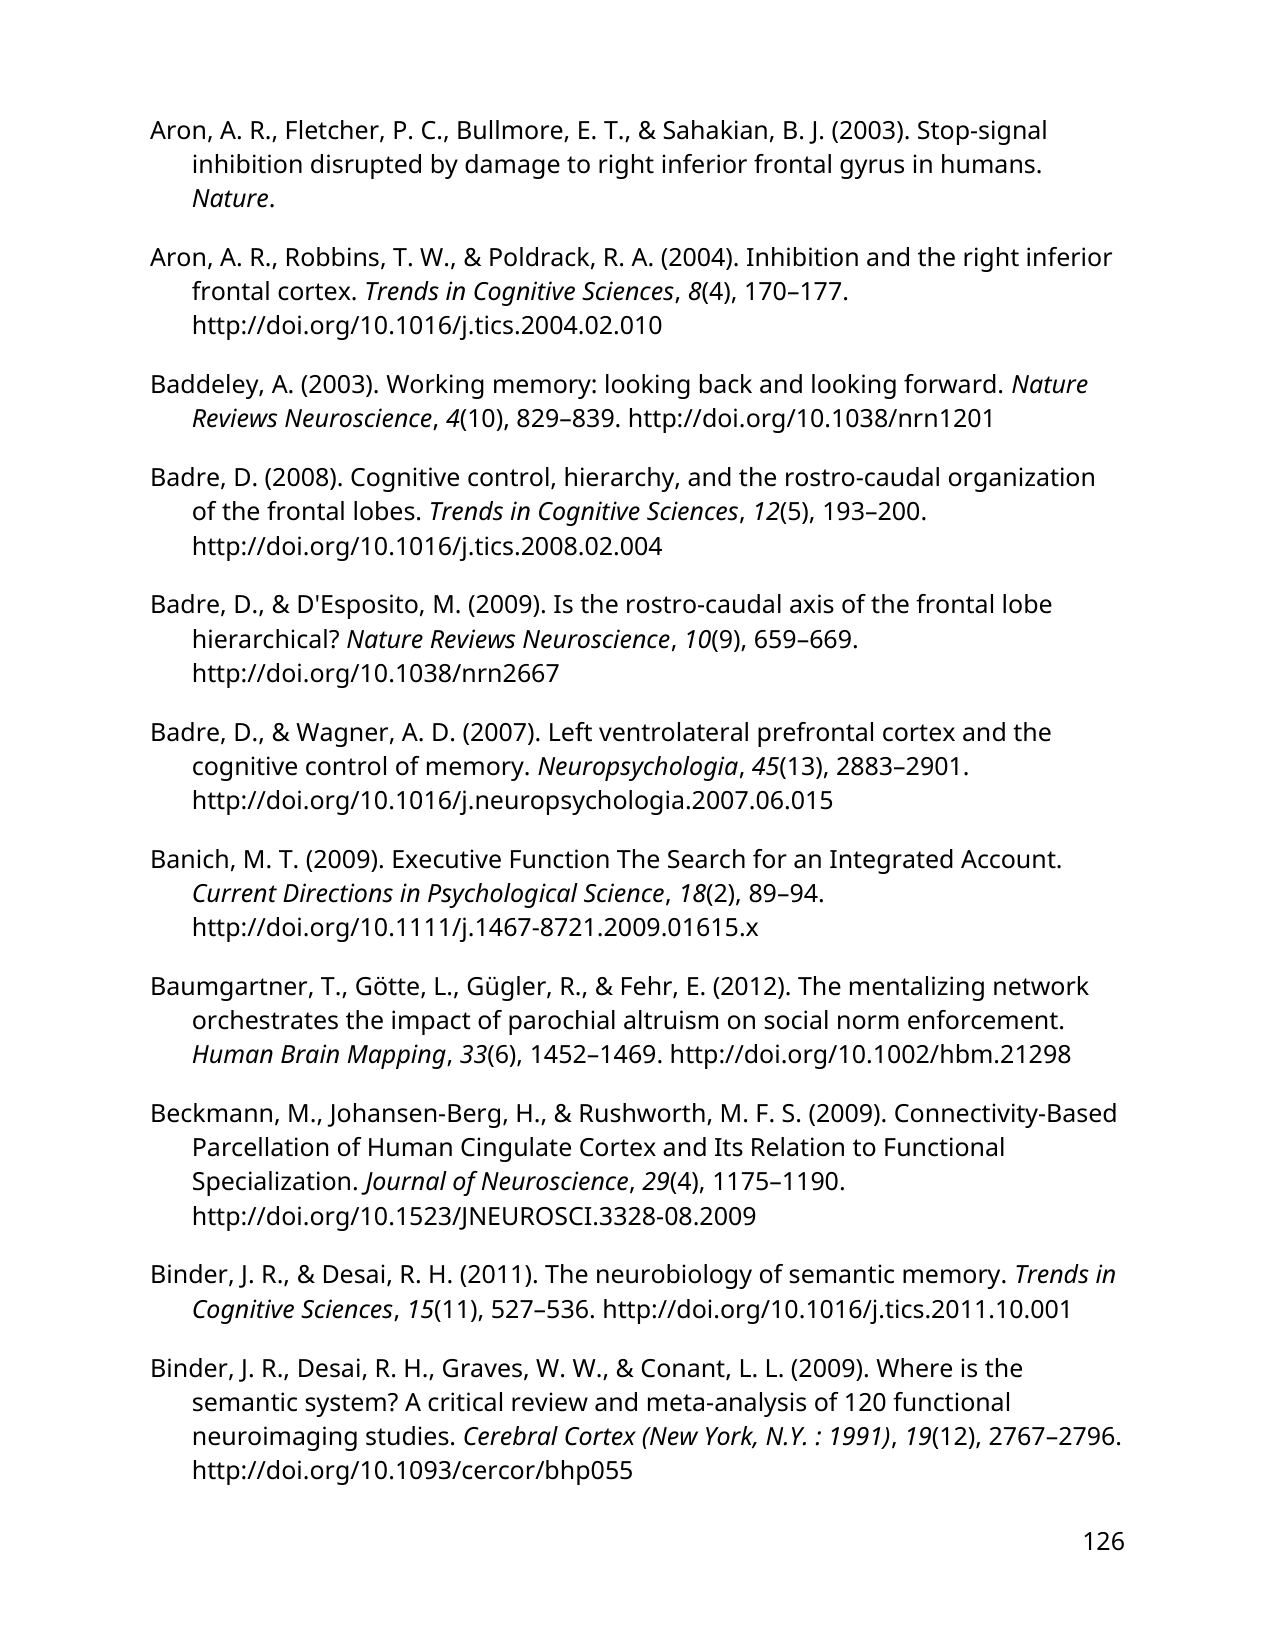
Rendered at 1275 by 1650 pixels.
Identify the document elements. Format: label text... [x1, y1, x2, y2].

text Aron, A. R., Fletcher, P. C., Bullmore, E. T., & Sahakian, B. J. (2003). Stop-signal inhibition disrupted by damage to right inferior frontal gyrus in humans. Nature. [150, 112, 1125, 215]
text Baddeley, A. (2003). Working memory: looking back and looking forward. Nature Reviews Neuroscience, 4(10), 829–839. http://doi.org/10.1038/nrn1201 [150, 367, 1125, 435]
text Badre, D. (2008). Cognitive control, hierarchy, and the rostro-caudal organization of the frontal lobes. Trends in Cognitive Sciences, 12(5), 193–200. http://doi.org/10.1016/j.tics.2008.02.004 [150, 460, 1125, 562]
text Banich, M. T. (2009). Executive Function The Search for an Integrated Account. Current Directions in Psychological Science, 18(2), 89–94. http://doi.org/10.1111/j.1467-8721.2009.01615.x [150, 842, 1125, 944]
text Badre, D., & Wagner, A. D. (2007). Left ventrolateral prefrontal cortex and the cognitive control of memory. Neuropsychologia, 45(13), 2883–2901. http://doi.org/10.1016/j.neuropsychologia.2007.06.015 [150, 714, 1125, 817]
text Badre, D., & D'Esposito, M. (2009). Is the rostro-caudal axis of the frontal lobe hierarchical? Nature Reviews Neuroscience, 10(9), 659–669. http://doi.org/10.1038/nrn2667 [150, 587, 1125, 689]
text Aron, A. R., Robbins, T. W., & Poldrack, R. A. (2004). Inhibition and the right inferior frontal cortex. Trends in Cognitive Sciences, 8(4), 170–177. http://doi.org/10.1016/j.tics.2004.02.010 [150, 240, 1125, 342]
text Baumgartner, T., Götte, L., Gügler, R., & Fehr, E. (2012). The mentalizing network orchestrates the impact of parochial altruism on social norm enforcement. Human Brain Mapping, 33(6), 1452–1469. http://doi.org/10.1002/hbm.21298 [150, 969, 1125, 1071]
text Beckmann, M., Johansen-Berg, H., & Rushworth, M. F. S. (2009). Connectivity-Based Parcellation of Human Cingulate Cortex and Its Relation to Functional Specialization. Journal of Neuroscience, 29(4), 1175–1190. http://doi.org/10.1523/JNEUROSCI.3328-08.2009 [150, 1096, 1125, 1232]
text Binder, J. R., & Desai, R. H. (2011). The neurobiology of semantic memory. Trends in Cognitive Sciences, 15(11), 527–536. http://doi.org/10.1016/j.tics.2011.10.001 [150, 1257, 1125, 1325]
text Binder, J. R., Desai, R. H., Graves, W. W., & Conant, L. L. (2009). Where is the semantic system? A critical review and meta-analysis of 120 functional neuroimaging studies. Cerebral Cortex (New York, N.Y. : 1991), 19(12), 2767–2796. http://doi.org/10.1093/cercor/bhp055 [150, 1350, 1125, 1487]
